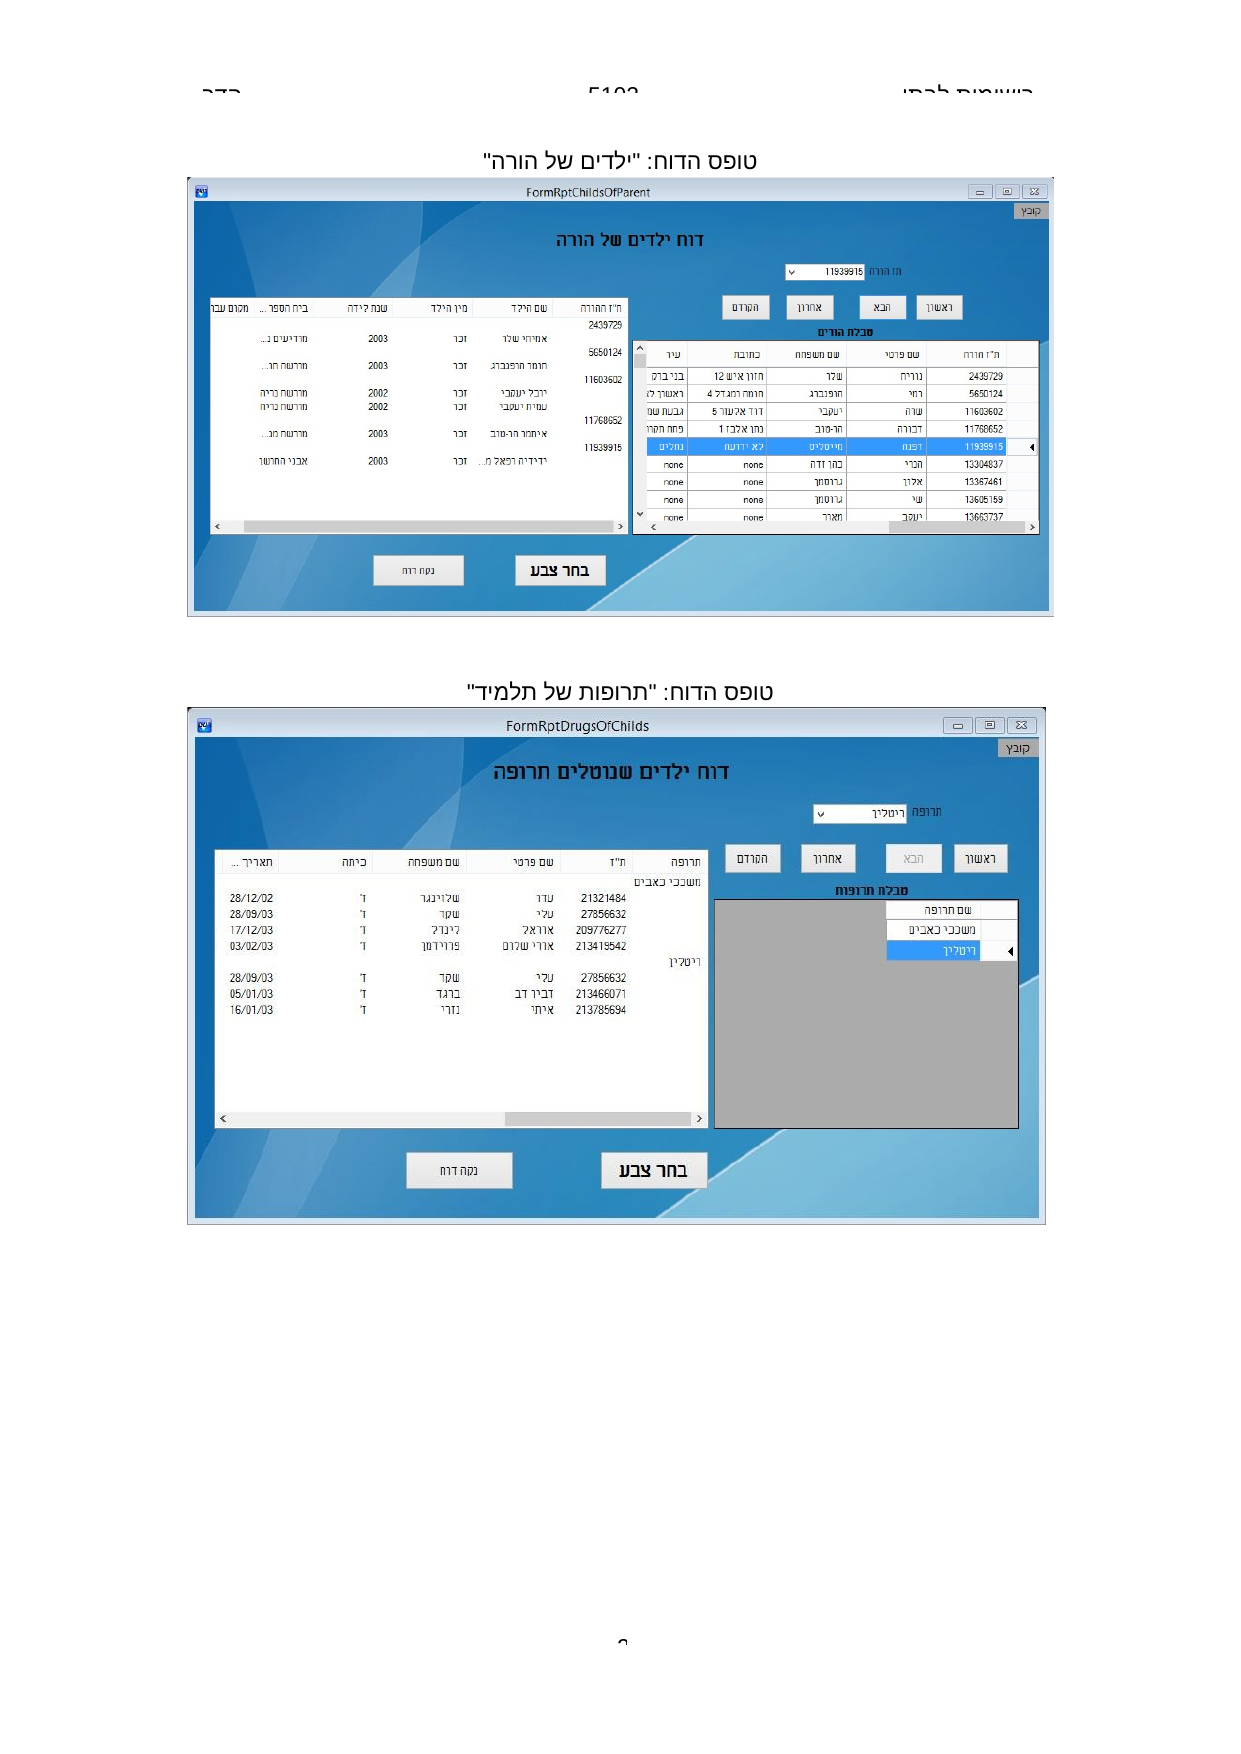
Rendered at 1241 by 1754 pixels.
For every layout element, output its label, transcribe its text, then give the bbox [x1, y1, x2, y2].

text טופס הדוח: "ילדים של הורה" [178, 148, 1062, 175]
picture [187, 707, 1046, 1225]
picture [187, 177, 1054, 617]
text טופס הדוח: "תרופות של תלמיד" [178, 679, 1062, 705]
